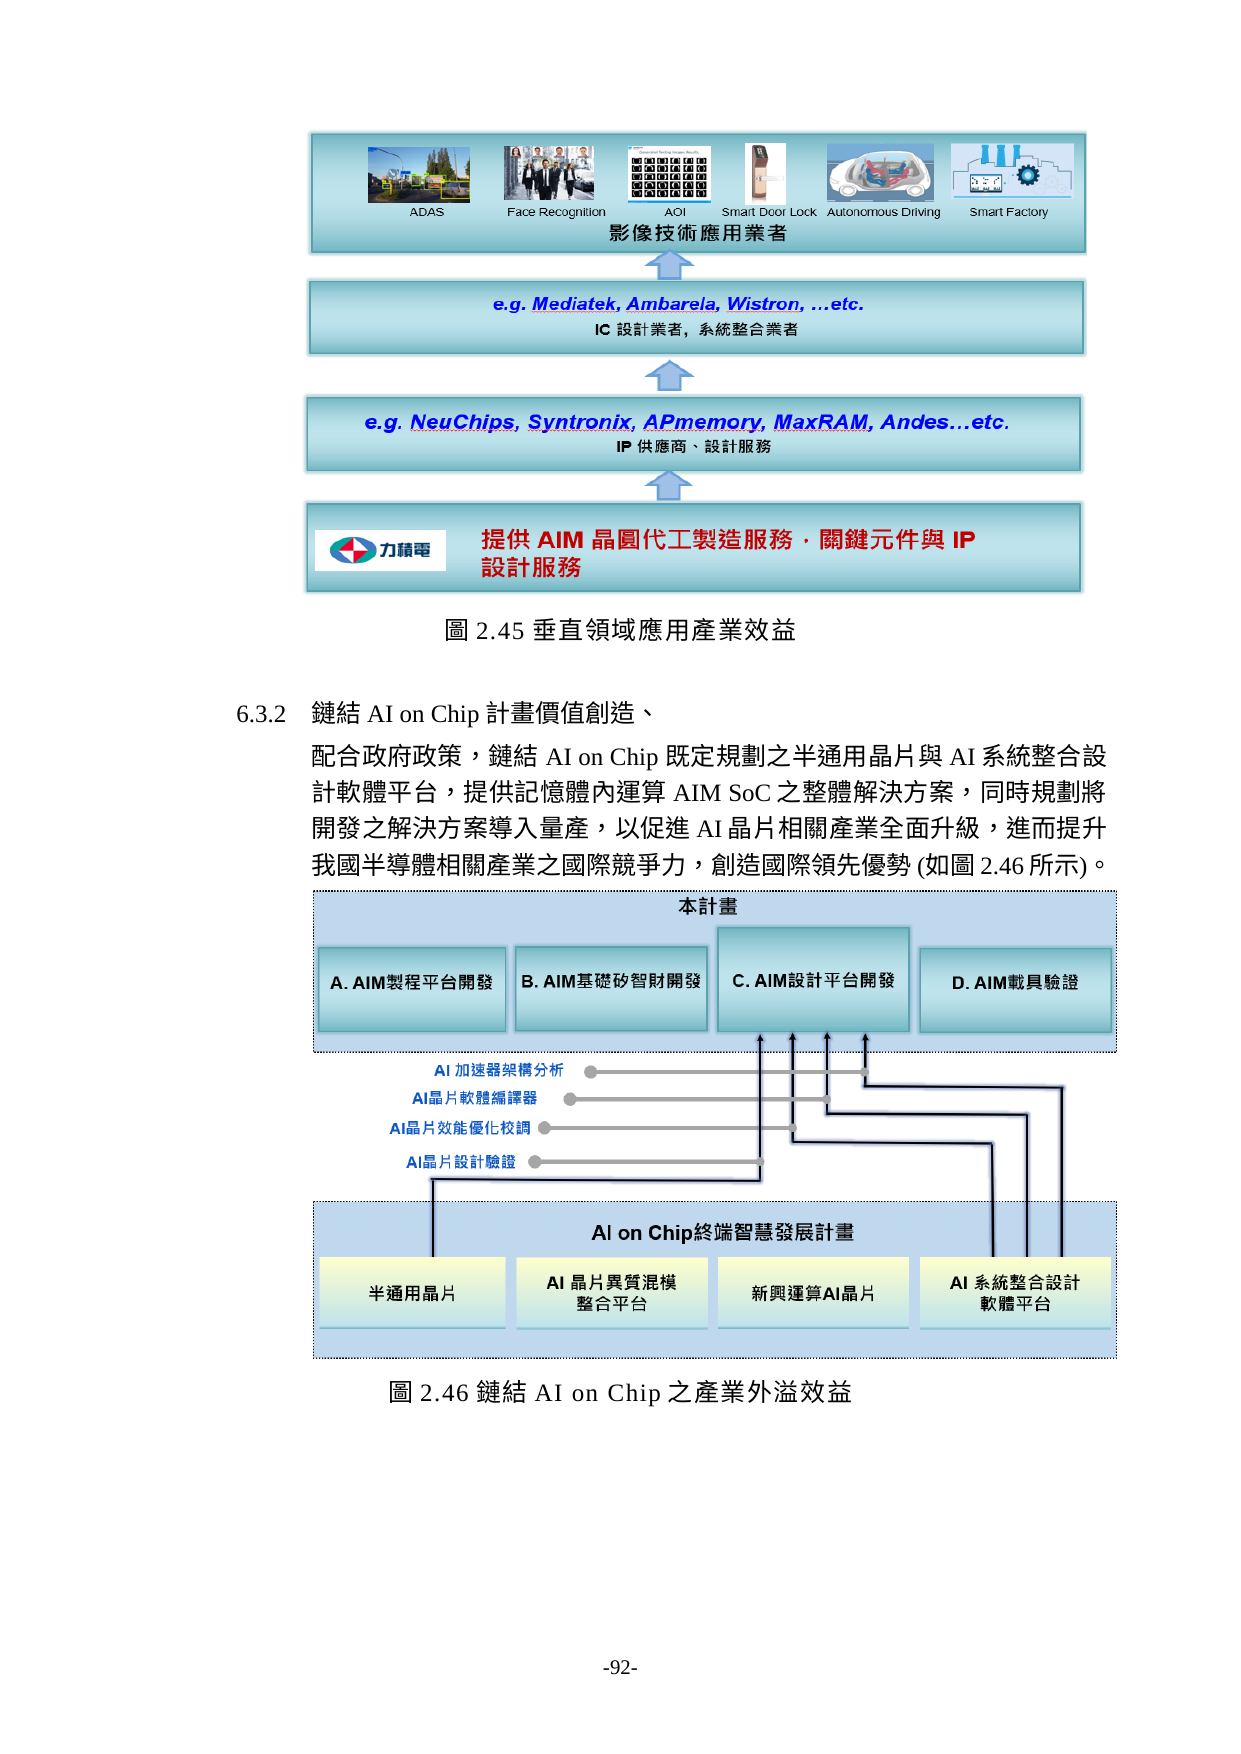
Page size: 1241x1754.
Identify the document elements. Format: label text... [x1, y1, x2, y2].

picture [295, 124, 1088, 598]
list 鏈結 AI on Chip 計畫價值創造、 [236, 694, 1107, 730]
text 圖2.45 垂直領域應用產業效益 [133, 610, 1107, 646]
picture [311, 887, 1119, 1360]
text 圖2.46 鏈結AI on Chip之產業外溢效益 [133, 1372, 1107, 1409]
list 配合政府政策，鏈結 AI on Chip 既定規劃之半通用晶片與AI系統整合設計軟體平台，提供記憶體內運算AIM SoC之整體解決方案，同時規劃將開發之解決方案導入量產，以促進AI晶片相關產業全面升級，進而提升我國半導體相關產業之國際競爭力，創造國際領先優勢 (如圖2.46所示)。 [311, 736, 1107, 881]
